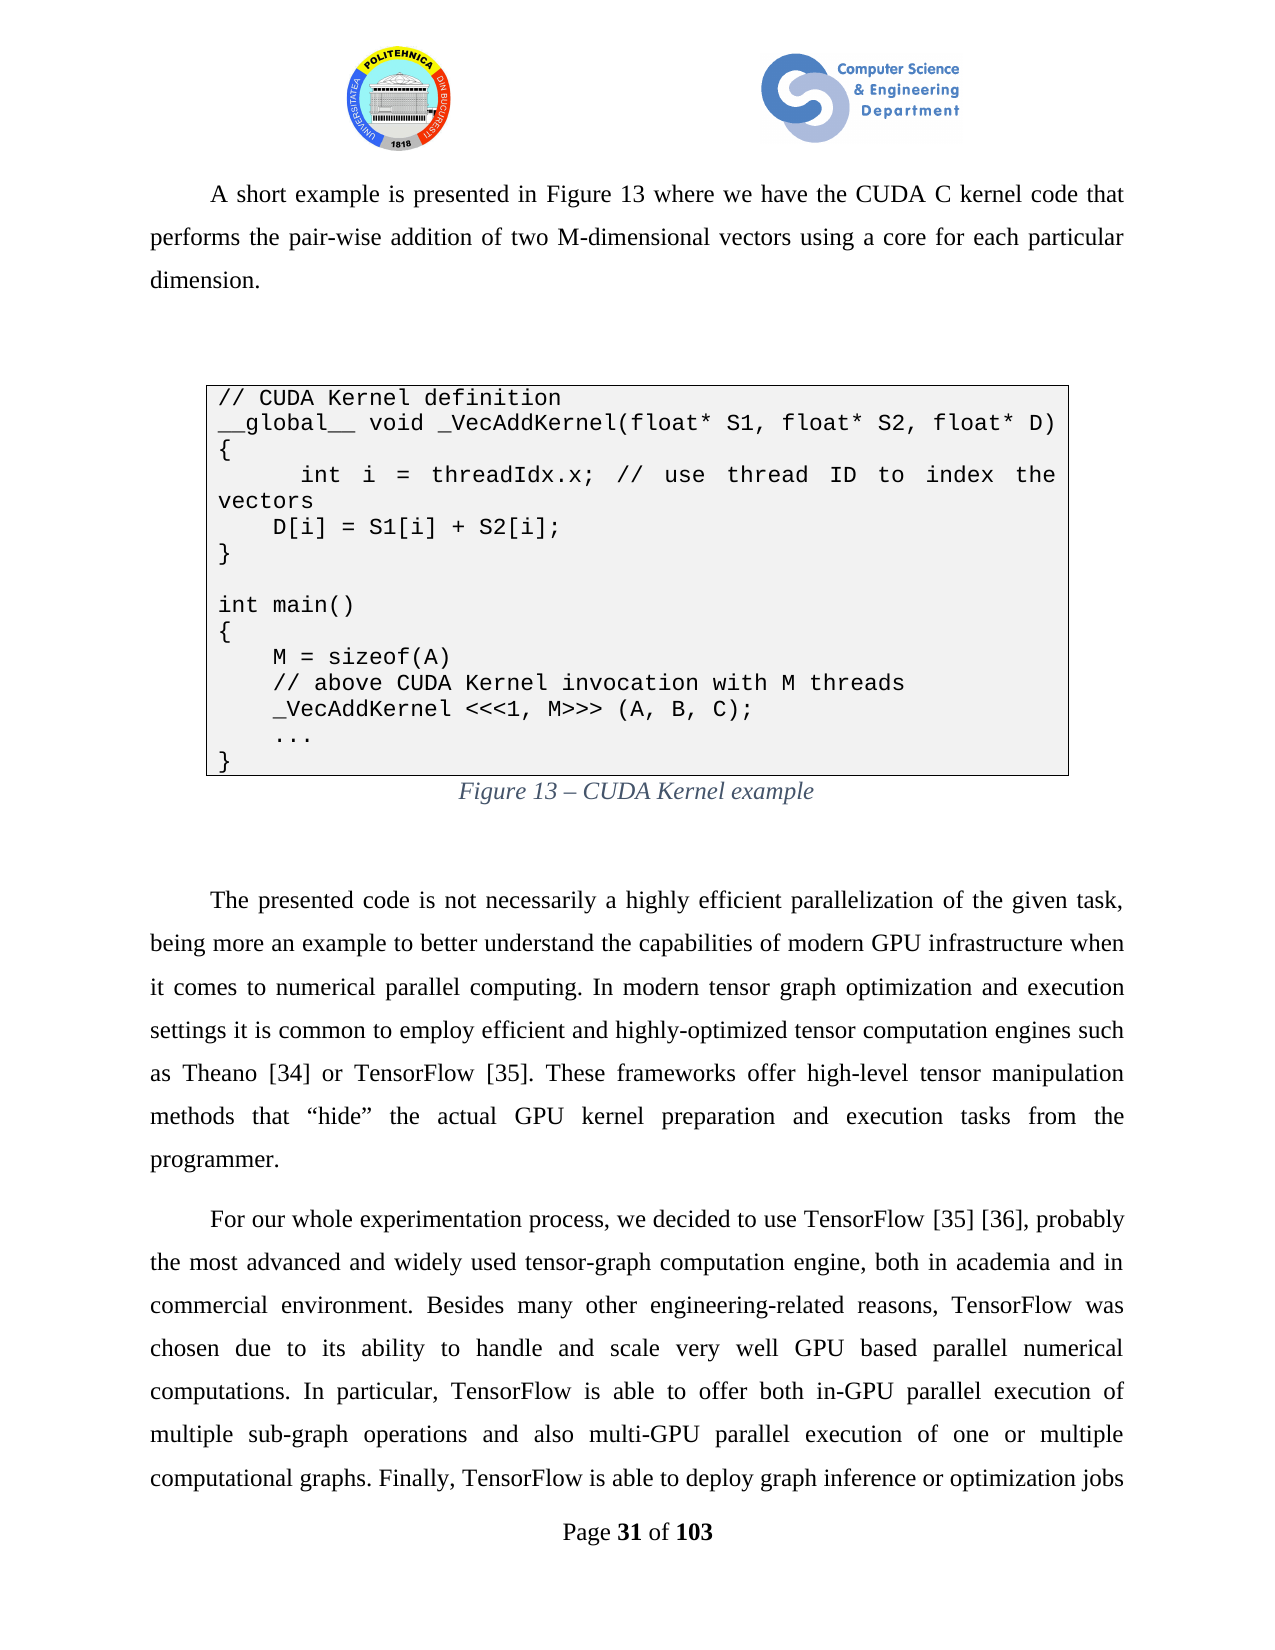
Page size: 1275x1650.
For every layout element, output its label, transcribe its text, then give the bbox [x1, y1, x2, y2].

picture [760, 53, 963, 144]
text A short example is presented in Figure 13 where we have the CUDA C kernel code that performs the pair-wise addition of two M-dimensional vectors using a core for each particular dimension. [150, 179, 1125, 294]
table_header // CUDA Kernel definition __global__ void _VecAddKernel(float* S1, float* S2, float* D) { int i = threadIdx.x; // use thread ID to index the vectors D[i] = S1[i] + S2[i]; } int main() { M = sizeof(A) // above CUDA Kernel invocation with M threads _VecAddKernel <<<1, M>>> (A, B, C); ... } [207, 386, 1068, 775]
text Figure 13 – CUDA Kernel example [150, 776, 1125, 805]
picture [346, 46, 451, 151]
text The presented code is not necessarily a highly efficient parallelization of the given task, being more an example to better understand the capabilities of modern GPU infrastructure when it comes to numerical parallel computing. In modern tensor graph optimization and execution settings it is common to employ efficient and highly-optimized tensor computation engines such as Theano or TensorFlow . These frameworks offer high-level tensor manipulation methods that “hide” the actual GPU kernel preparation and execution tasks from the programmer. [150, 885, 1125, 1173]
